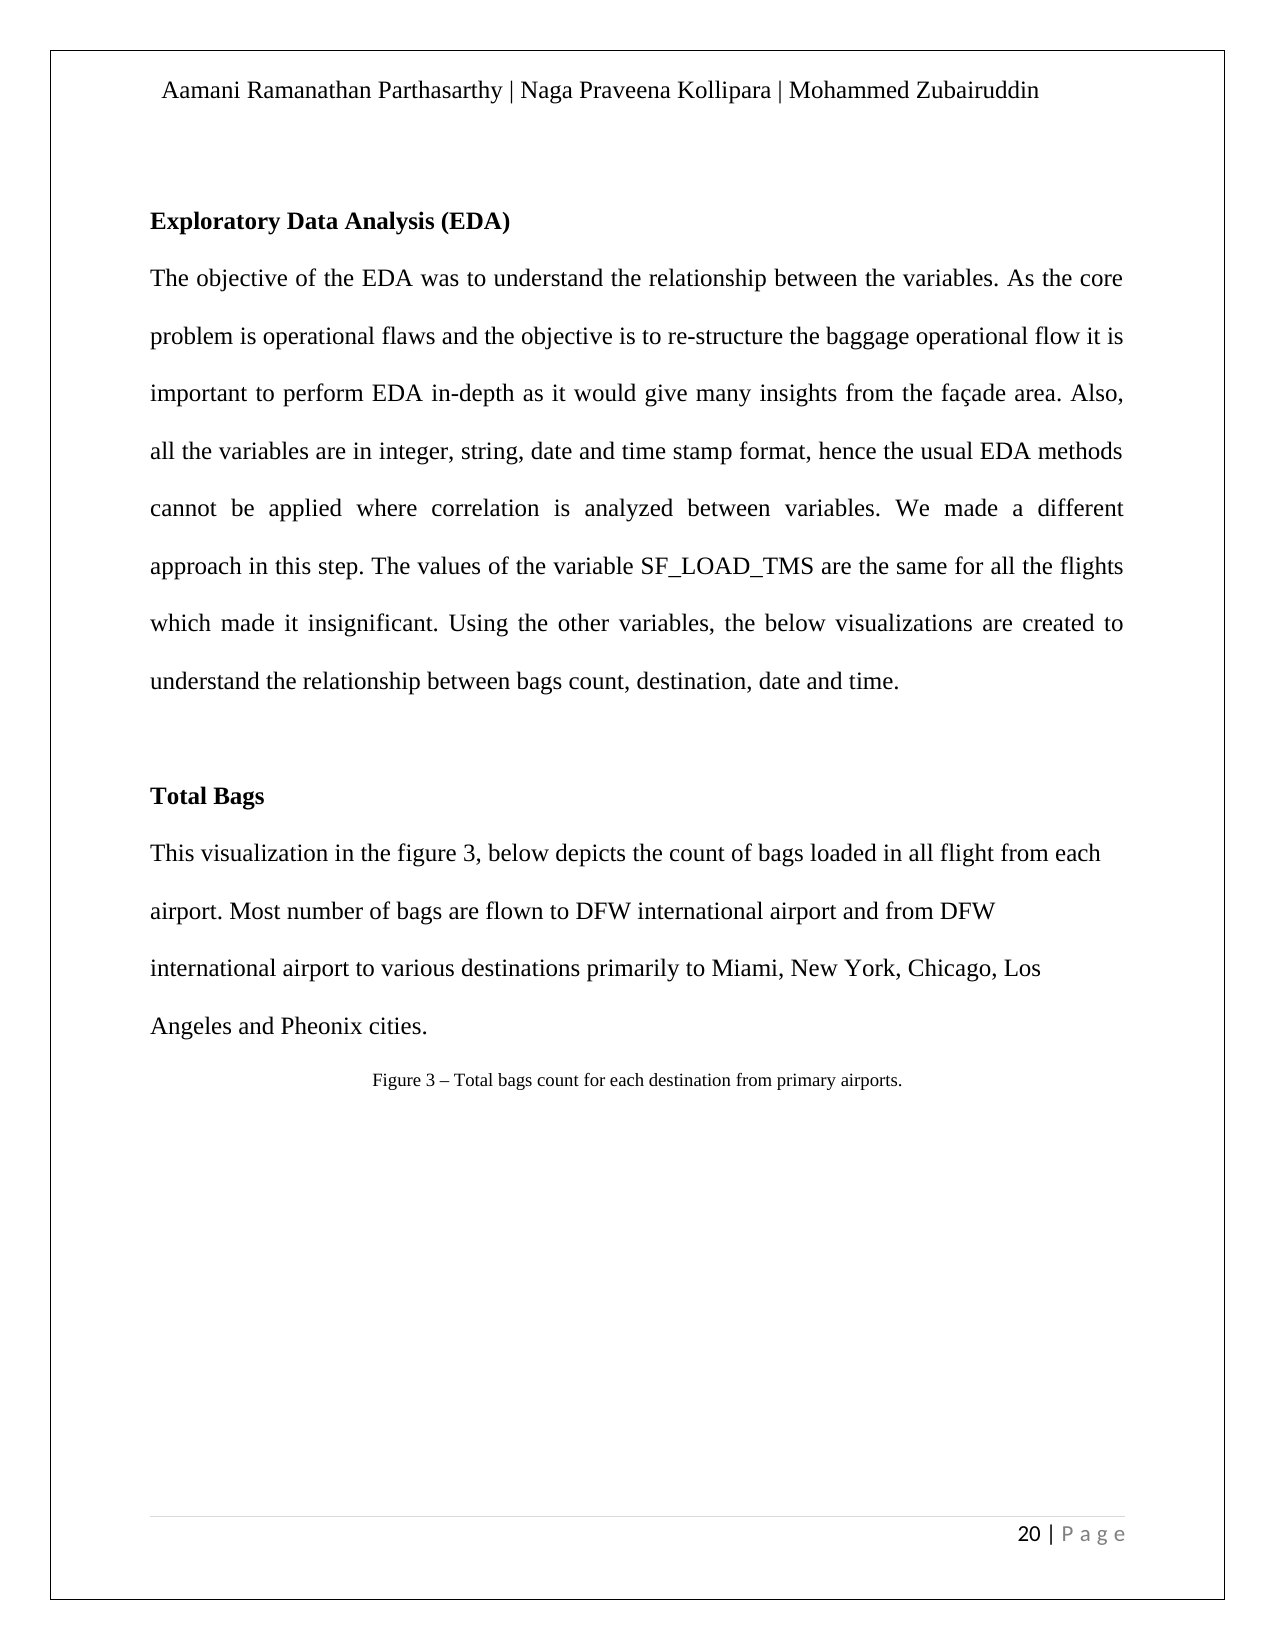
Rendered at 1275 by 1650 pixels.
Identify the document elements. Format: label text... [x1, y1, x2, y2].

text Figure 3 – Total bags count for each destination from primary airports. [150, 1068, 1125, 1090]
text The objective of the EDA was to understand the relationship between the variables. As the core problem is operational flaws and the objective is to re-structure the baggage operational flow it is important to perform EDA in-depth as it would give many insights from the façade area. Also, all the variables are in integer, string, date and time stamp format, hence the usual EDA methods cannot be applied where correlation is analyzed between variables. We made a different approach in this step. The values of the variable SF_LOAD_TMS are the same for all the flights which made it insignificant. Using the other variables, the below visualizations are created to understand the relationship between bags count, destination, date and time. [150, 263, 1125, 695]
subtitle Exploratory Data Analysis (EDA) [150, 206, 1125, 235]
text This visualization in the figure 3, below depicts the count of bags loaded in all flight from each airport. Most number of bags are flown to DFW international airport and from DFW international airport to various destinations primarily to Miami, New York, Chicago, Los Angeles and Pheonix cities. [150, 838, 1125, 1040]
subtitle Total Bags [150, 781, 1125, 810]
